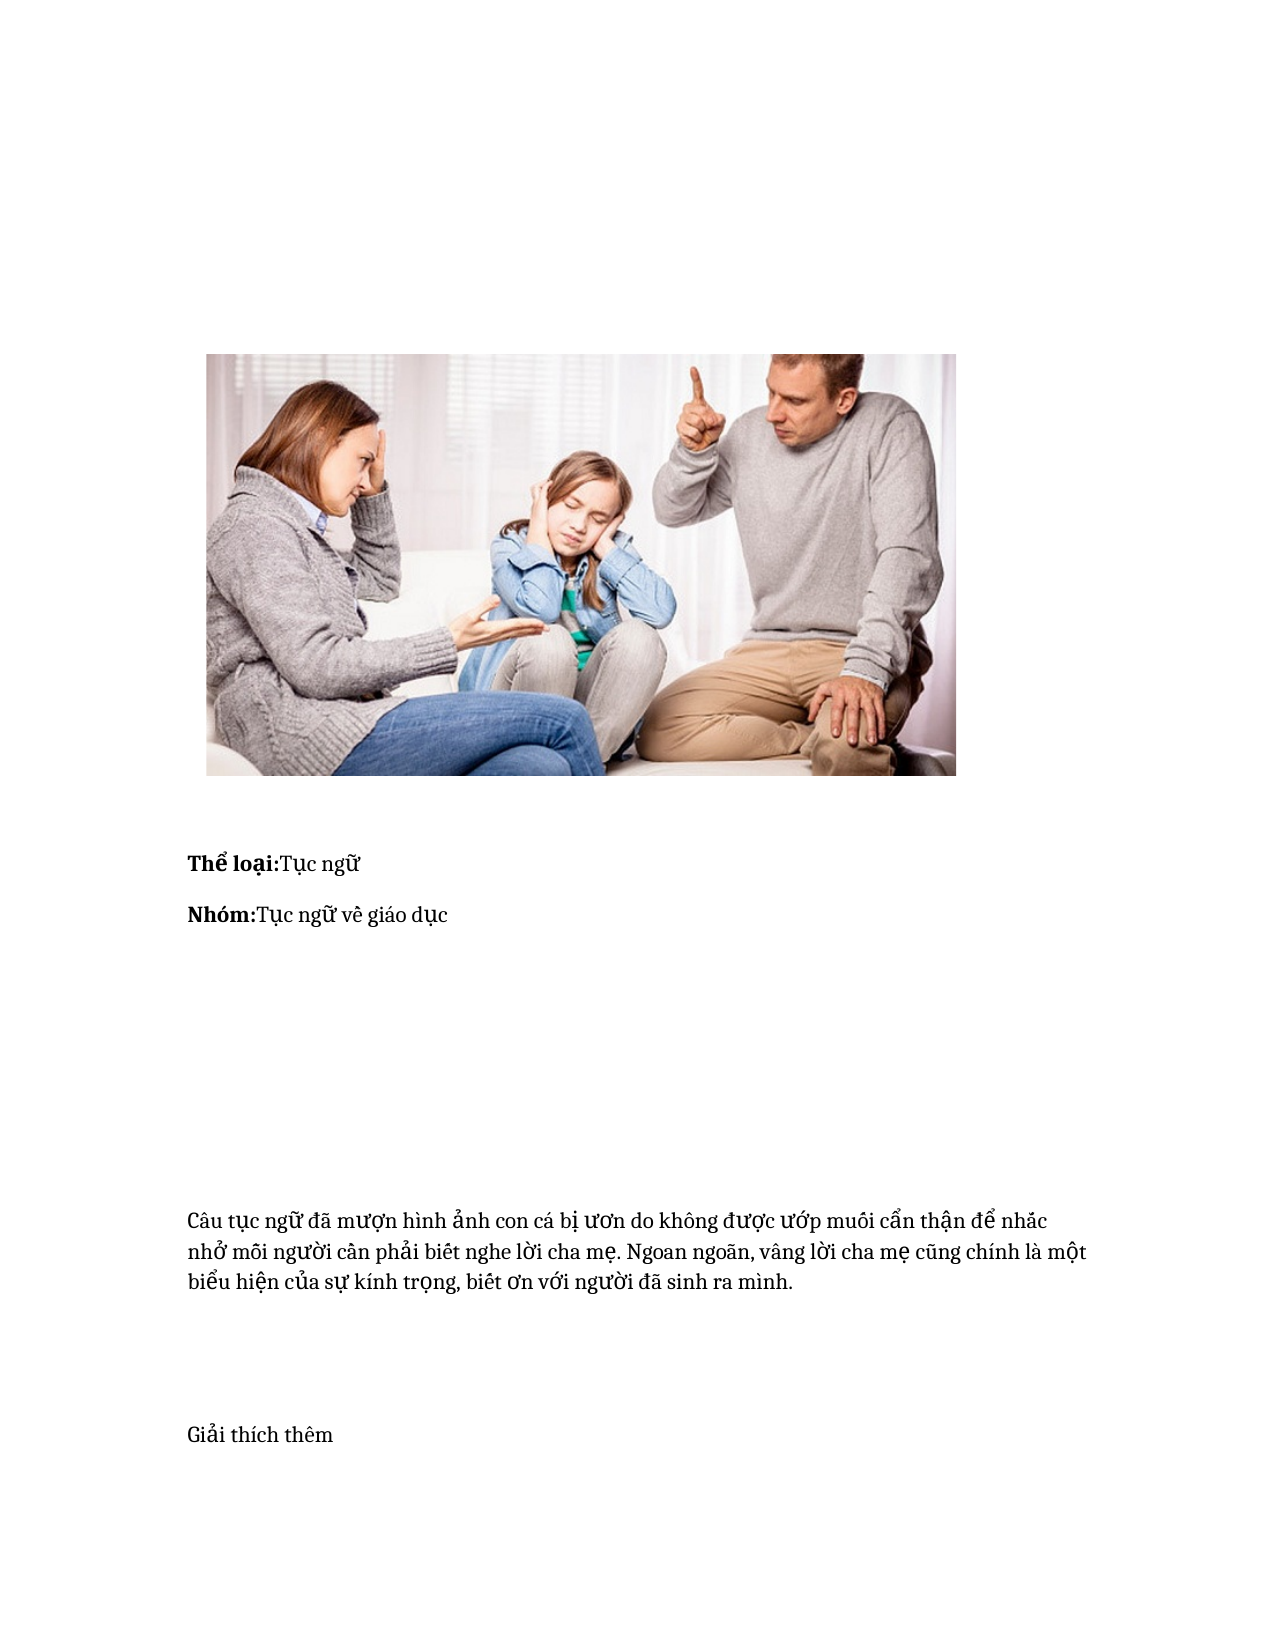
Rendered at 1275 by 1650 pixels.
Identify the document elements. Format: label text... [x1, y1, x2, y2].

picture [206, 354, 957, 776]
text Nhóm:Tục ngữ về giáo dục [187, 902, 1087, 928]
text Giải thích thêm [187, 1422, 1087, 1448]
text Câu tục ngữ đã mượn hình ảnh con cá bị ươn do không được ướp muối cẩn thận để nhắc nhở mỗi người cần phải biết nghe lời cha mẹ. Ngoan ngoãn, vâng lời cha mẹ cũng chính là một biểu hiện của sự kính trọng, biết ơn với người đã sinh ra mình. [187, 1208, 1087, 1295]
text Thể loại:Tục ngữ [187, 851, 1087, 877]
